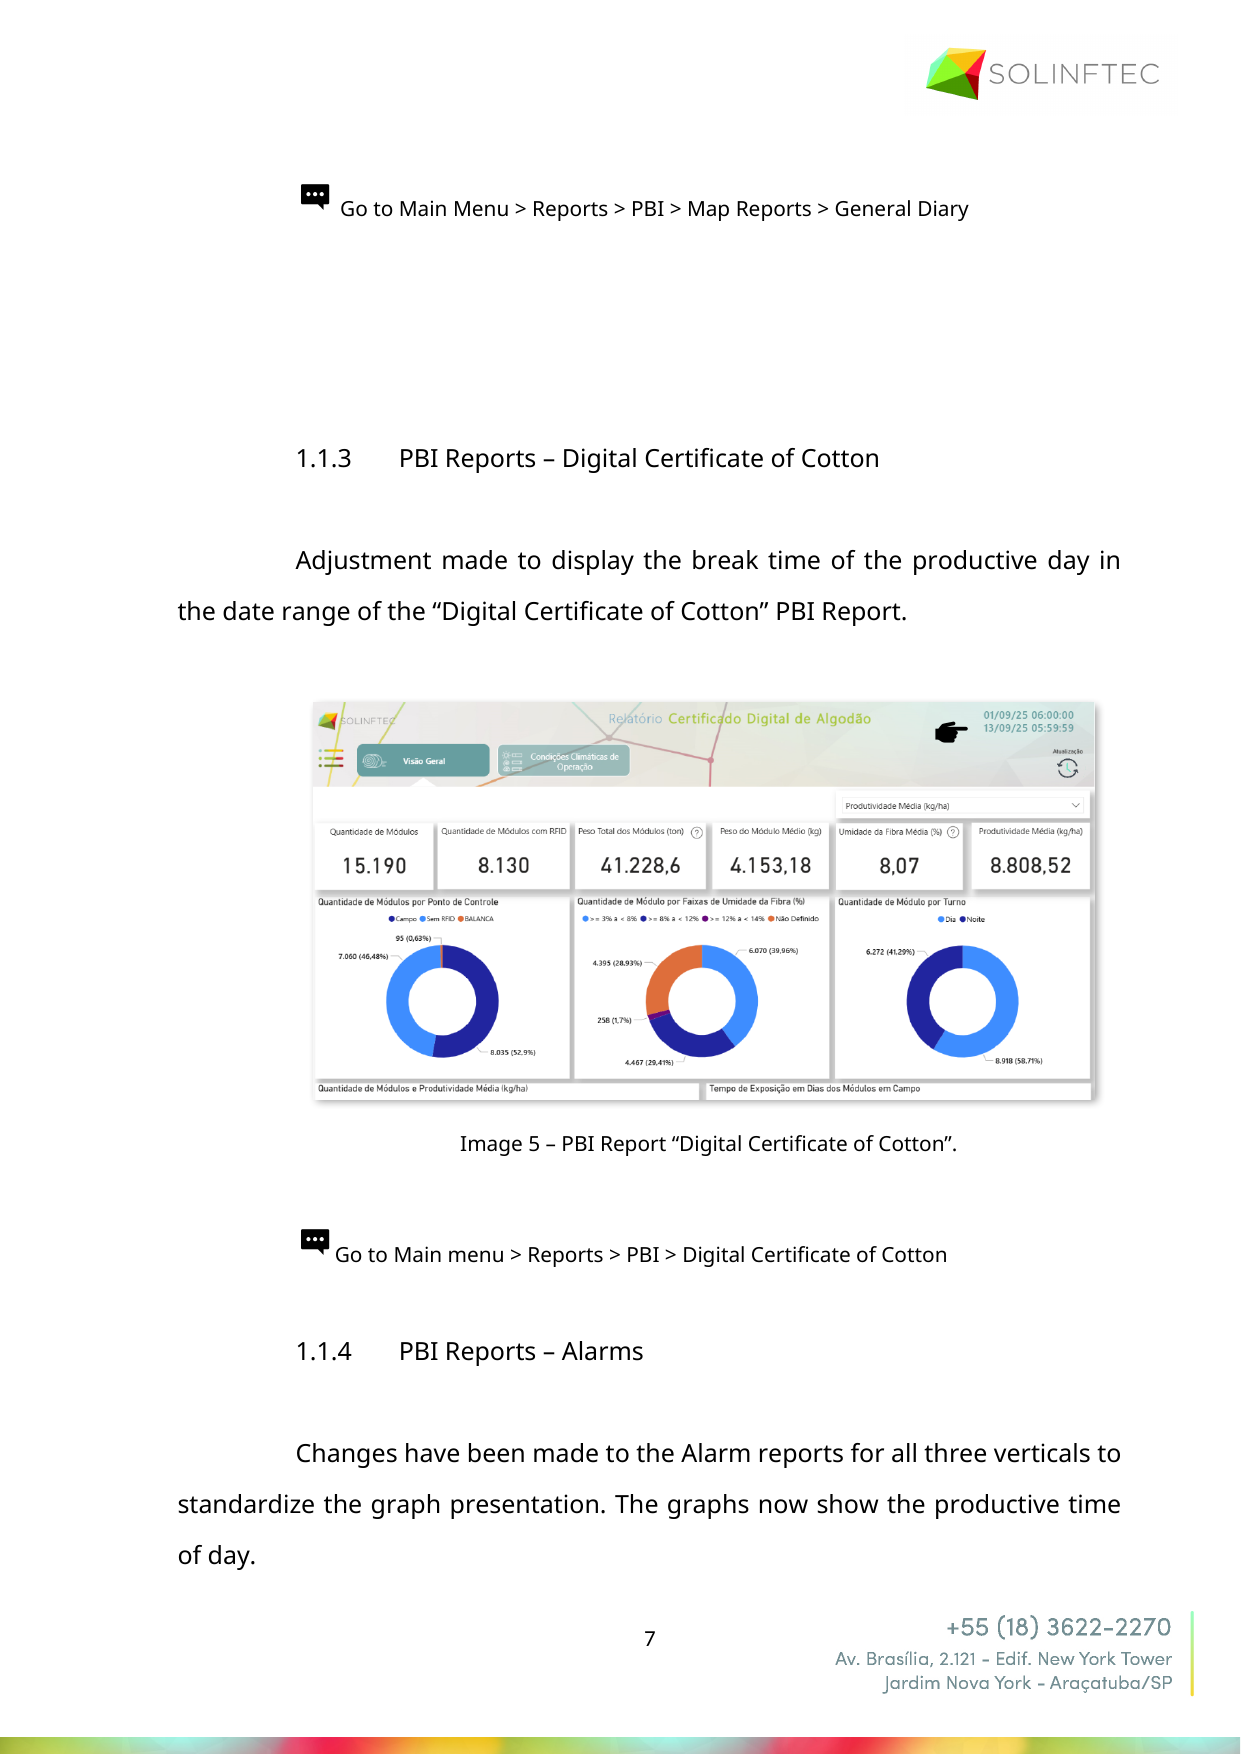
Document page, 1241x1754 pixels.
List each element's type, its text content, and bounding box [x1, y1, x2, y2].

picture [0, 1737, 1241, 1754]
text Changes have been made to the Alarm reports for all three verticals to standardize the graph presentation. The graphs now show the productive time of day. [177, 1436, 1122, 1572]
subtitle PBI Reports – Alarms [177, 1333, 1122, 1367]
picture [295, 1222, 335, 1262]
picture [295, 177, 335, 217]
text Image 5 – PBI Report “Digital Certificate of Cotton”. [177, 1129, 1122, 1158]
text Go to Main Menu > Reports > PBI > Map Reports > General Diary [177, 177, 1122, 222]
picture [313, 702, 1095, 1100]
list Adjustment made to display the break time of the productive day in the date range of the “Digital Certificate of Cotton” PBI Report. [177, 543, 1122, 628]
picture [904, 34, 1178, 116]
subtitle PBI Reports – Digital Certificate of Cotton [177, 441, 1122, 475]
text Go to Main menu > Reports > PBI > Digital Certificate of Cotton [177, 1223, 1122, 1268]
picture [0, 1606, 1239, 1710]
